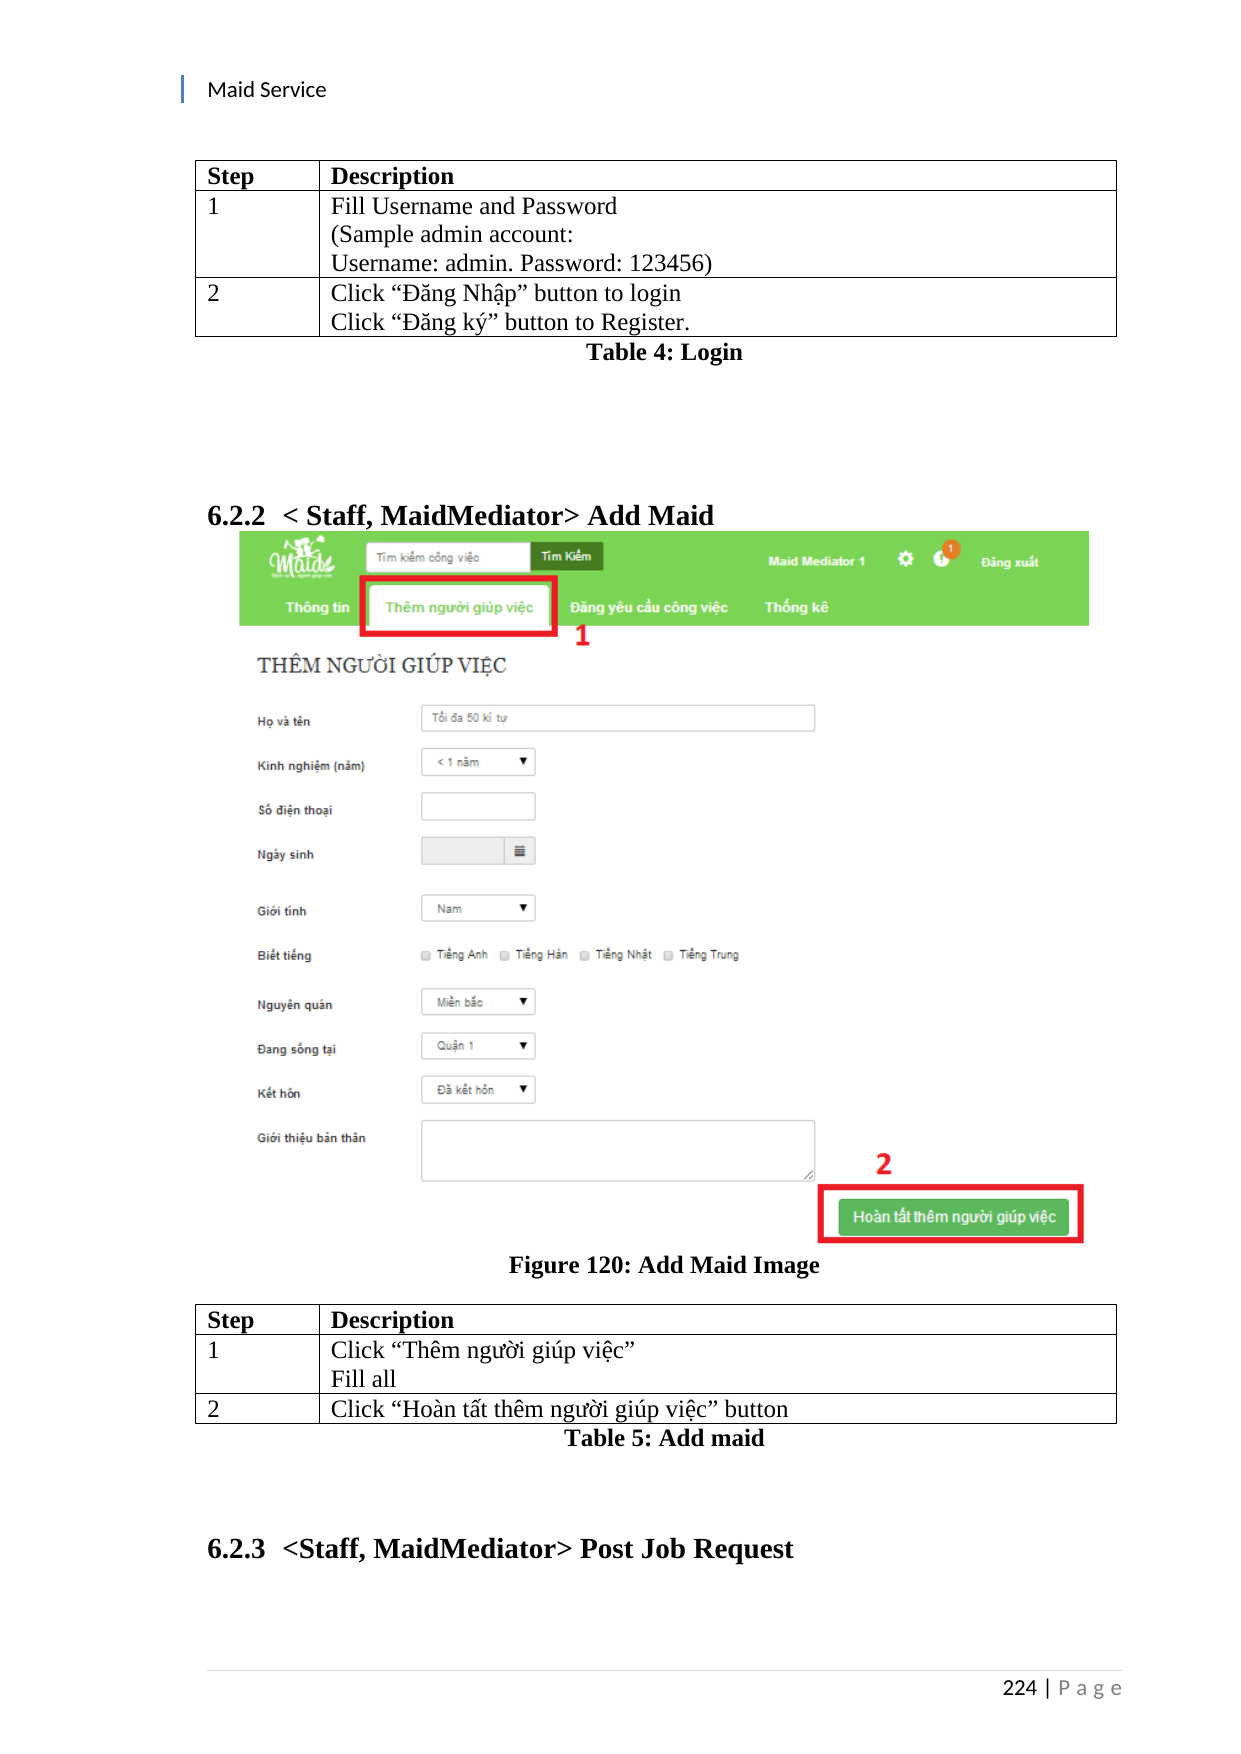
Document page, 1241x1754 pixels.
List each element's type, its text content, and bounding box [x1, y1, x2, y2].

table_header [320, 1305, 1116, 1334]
subtitle < Staff, MaidMediator> Add Maid [207, 498, 1122, 532]
subtitle <Staff, MaidMediator> Post Job Request [207, 1531, 1122, 1565]
subtitle Figure 120: Add Maid Image [207, 1250, 1122, 1279]
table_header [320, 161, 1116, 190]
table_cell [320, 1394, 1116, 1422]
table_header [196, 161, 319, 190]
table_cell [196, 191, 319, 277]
picture [239, 531, 1090, 1247]
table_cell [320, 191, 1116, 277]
subtitle Table 4: Login [207, 337, 1122, 365]
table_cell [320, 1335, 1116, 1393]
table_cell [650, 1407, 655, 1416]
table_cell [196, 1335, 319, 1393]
subtitle Table 5: Add maid [207, 1423, 1122, 1452]
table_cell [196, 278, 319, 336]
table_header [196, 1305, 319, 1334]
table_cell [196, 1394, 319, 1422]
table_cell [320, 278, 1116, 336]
